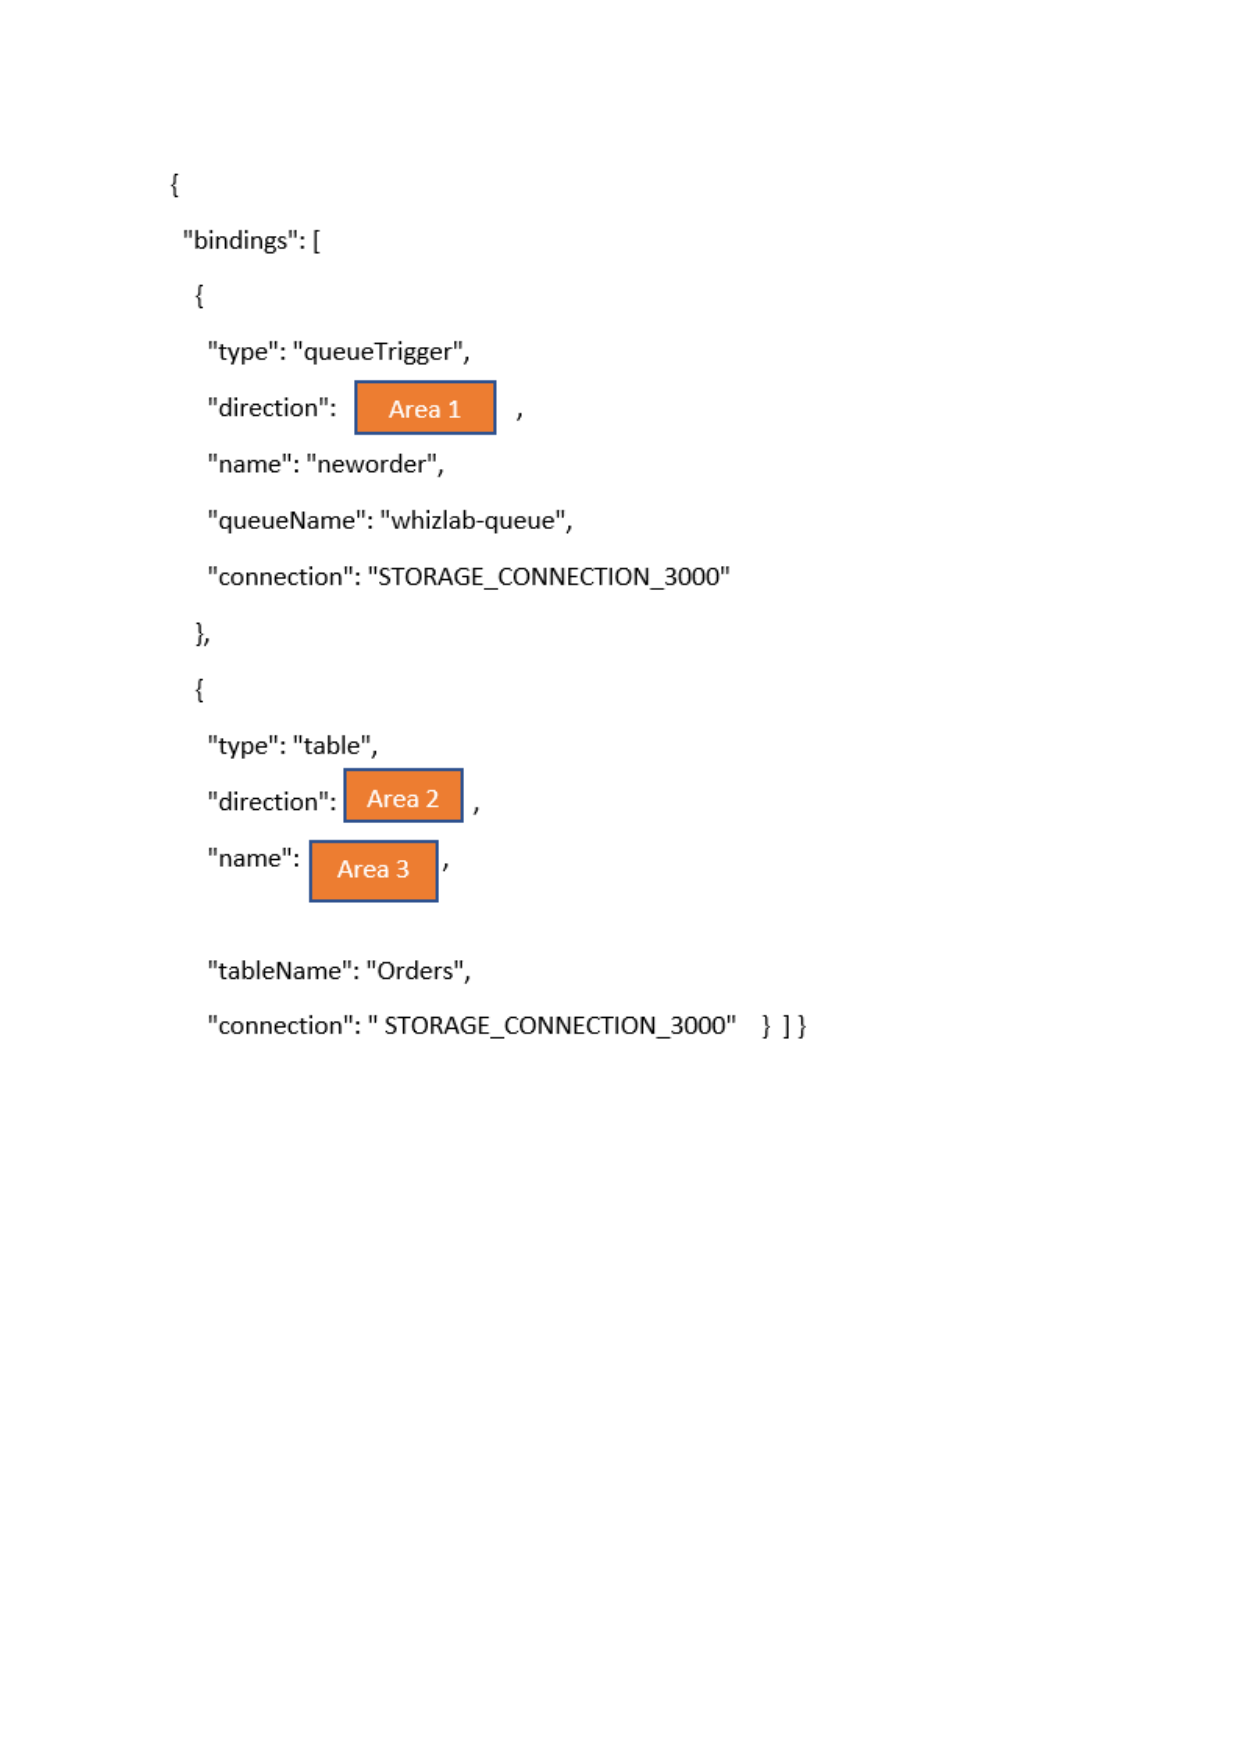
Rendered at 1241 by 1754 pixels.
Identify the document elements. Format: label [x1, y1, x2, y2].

picture [150, 150, 956, 1067]
